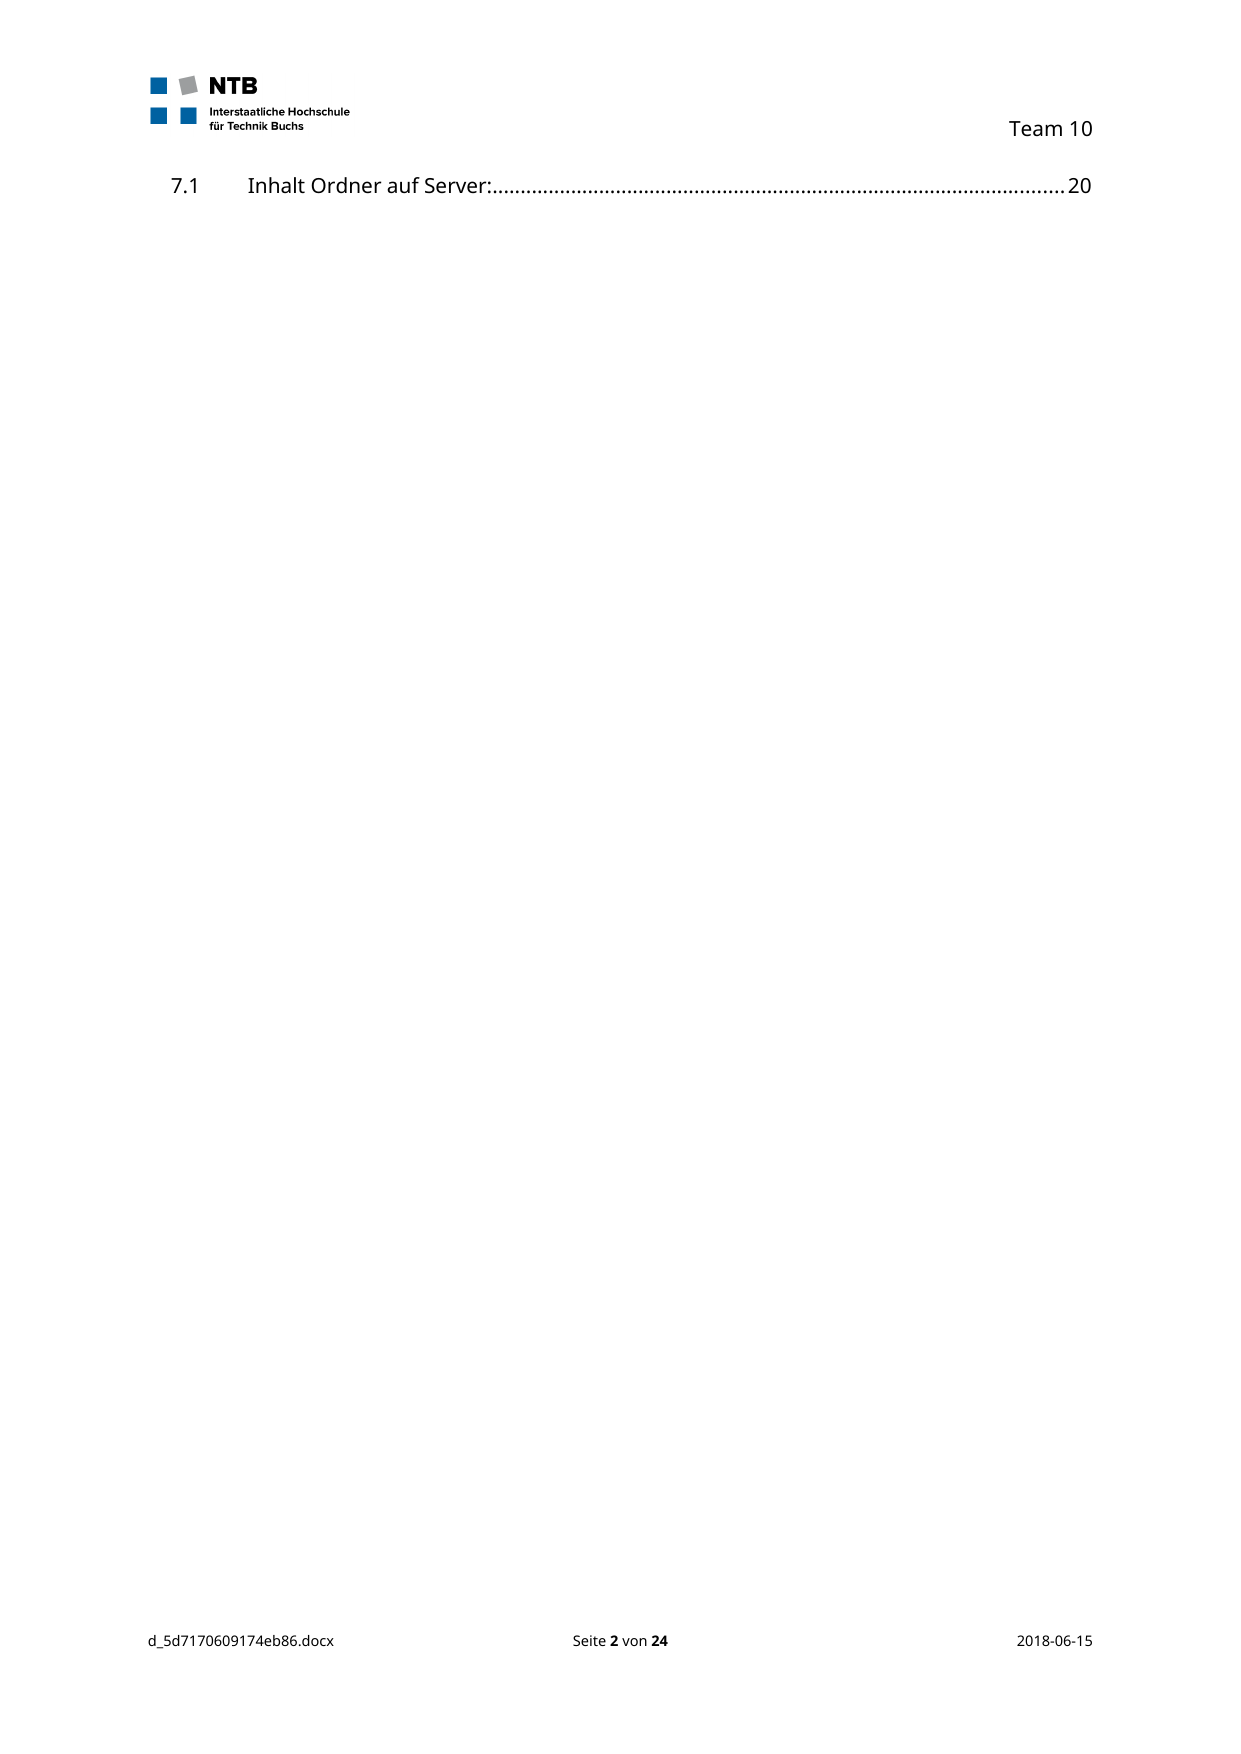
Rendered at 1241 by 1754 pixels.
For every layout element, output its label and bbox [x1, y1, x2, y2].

picture [147, 73, 355, 137]
